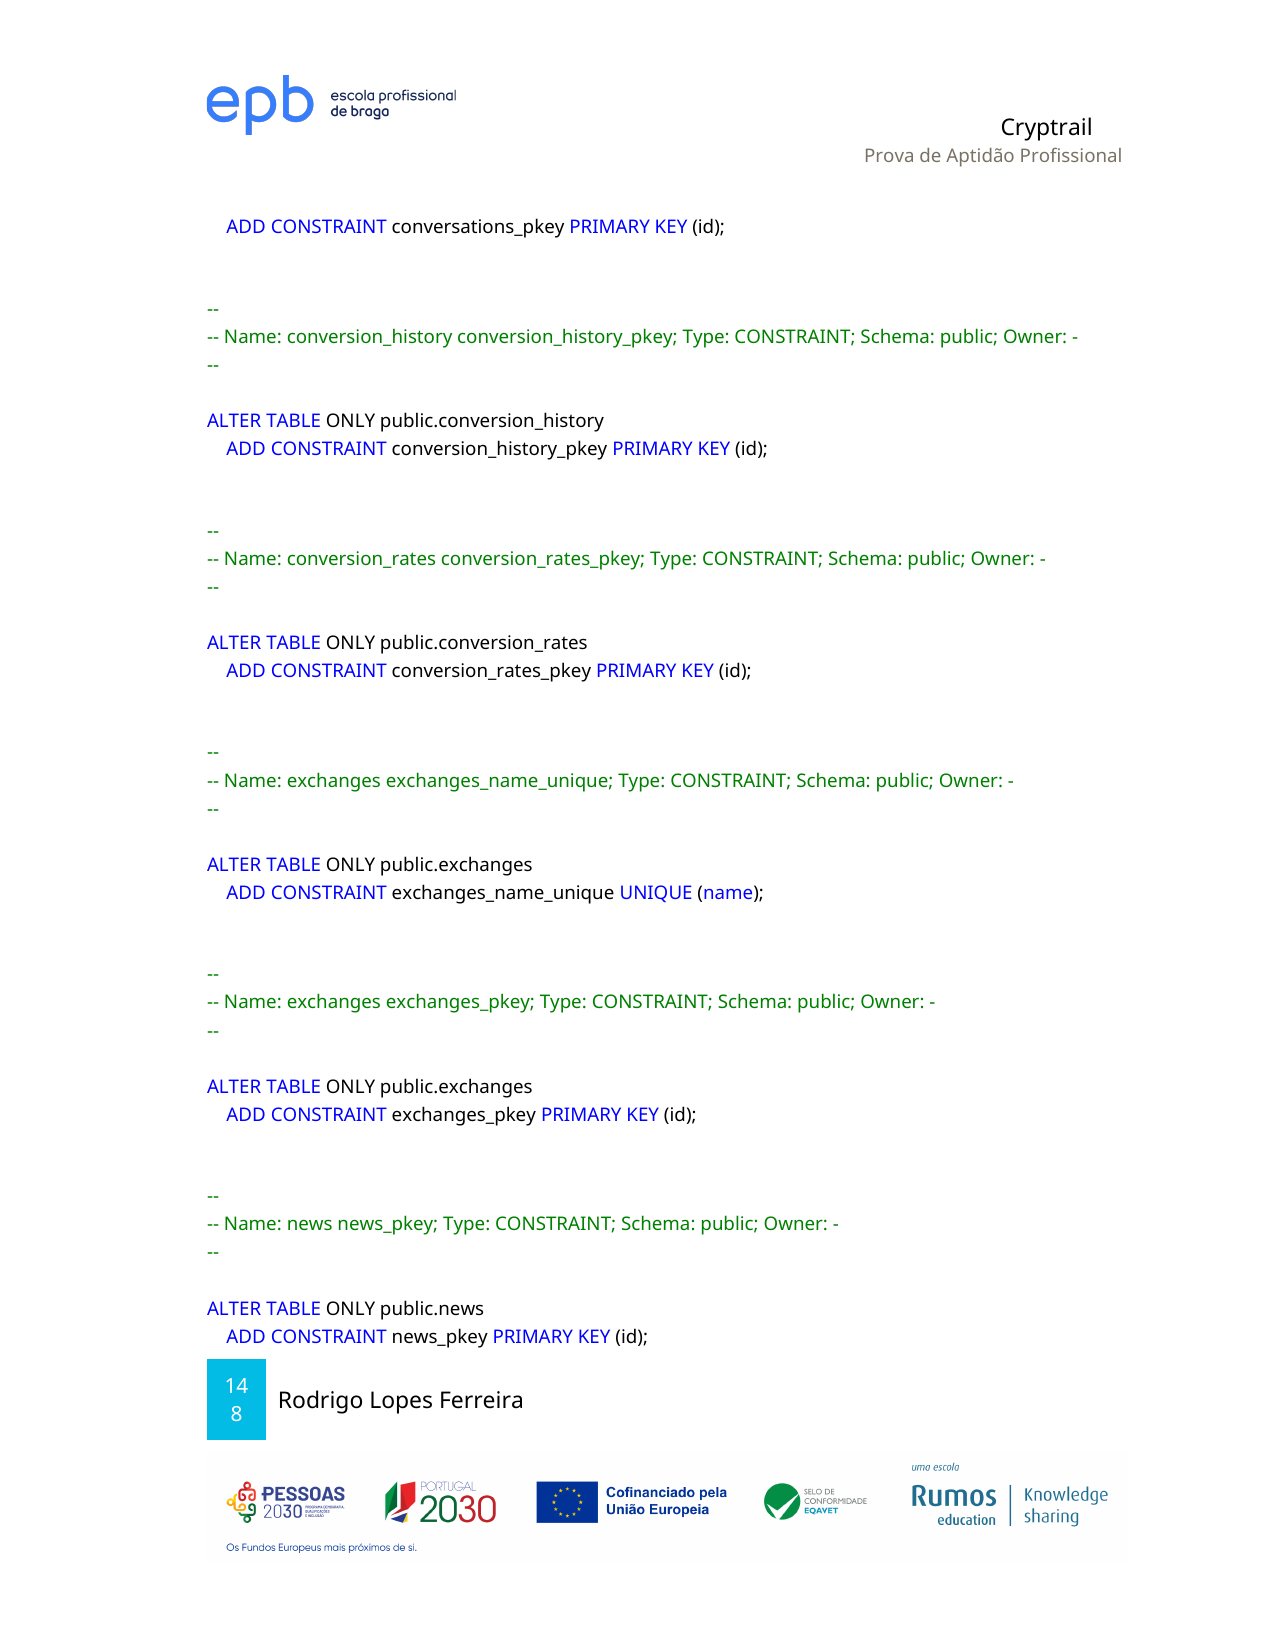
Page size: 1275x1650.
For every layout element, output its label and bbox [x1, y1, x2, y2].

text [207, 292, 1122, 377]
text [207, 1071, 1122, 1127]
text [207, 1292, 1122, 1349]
picture [206, 75, 456, 135]
picture [206, 1452, 1128, 1562]
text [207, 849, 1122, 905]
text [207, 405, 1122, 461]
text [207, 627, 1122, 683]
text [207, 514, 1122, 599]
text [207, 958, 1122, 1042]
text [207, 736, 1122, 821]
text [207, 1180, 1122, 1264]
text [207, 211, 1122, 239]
